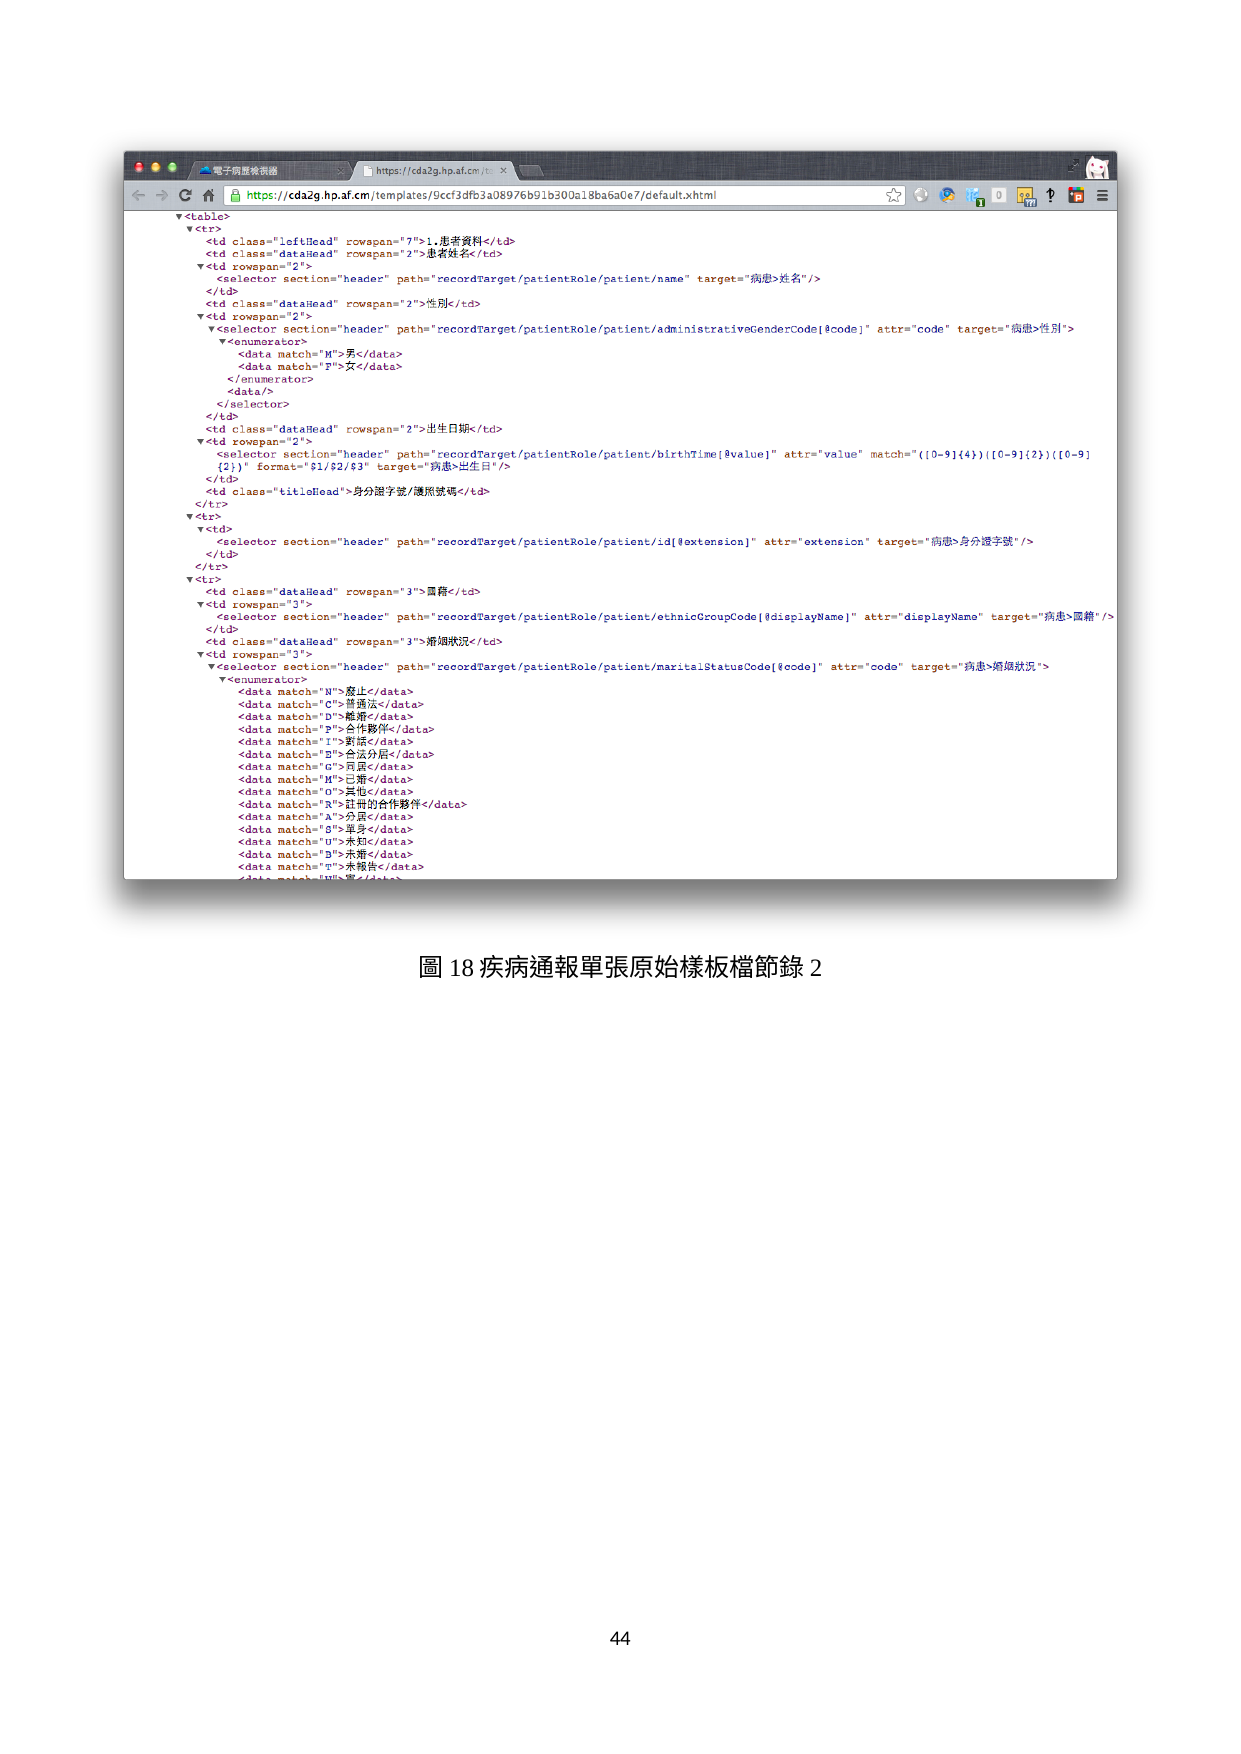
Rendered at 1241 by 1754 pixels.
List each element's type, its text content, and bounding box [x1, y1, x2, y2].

picture [76, 121, 1164, 945]
text 圖 18 疾病通報單張原始樣板檔節錄2 [1, 947, 1239, 984]
